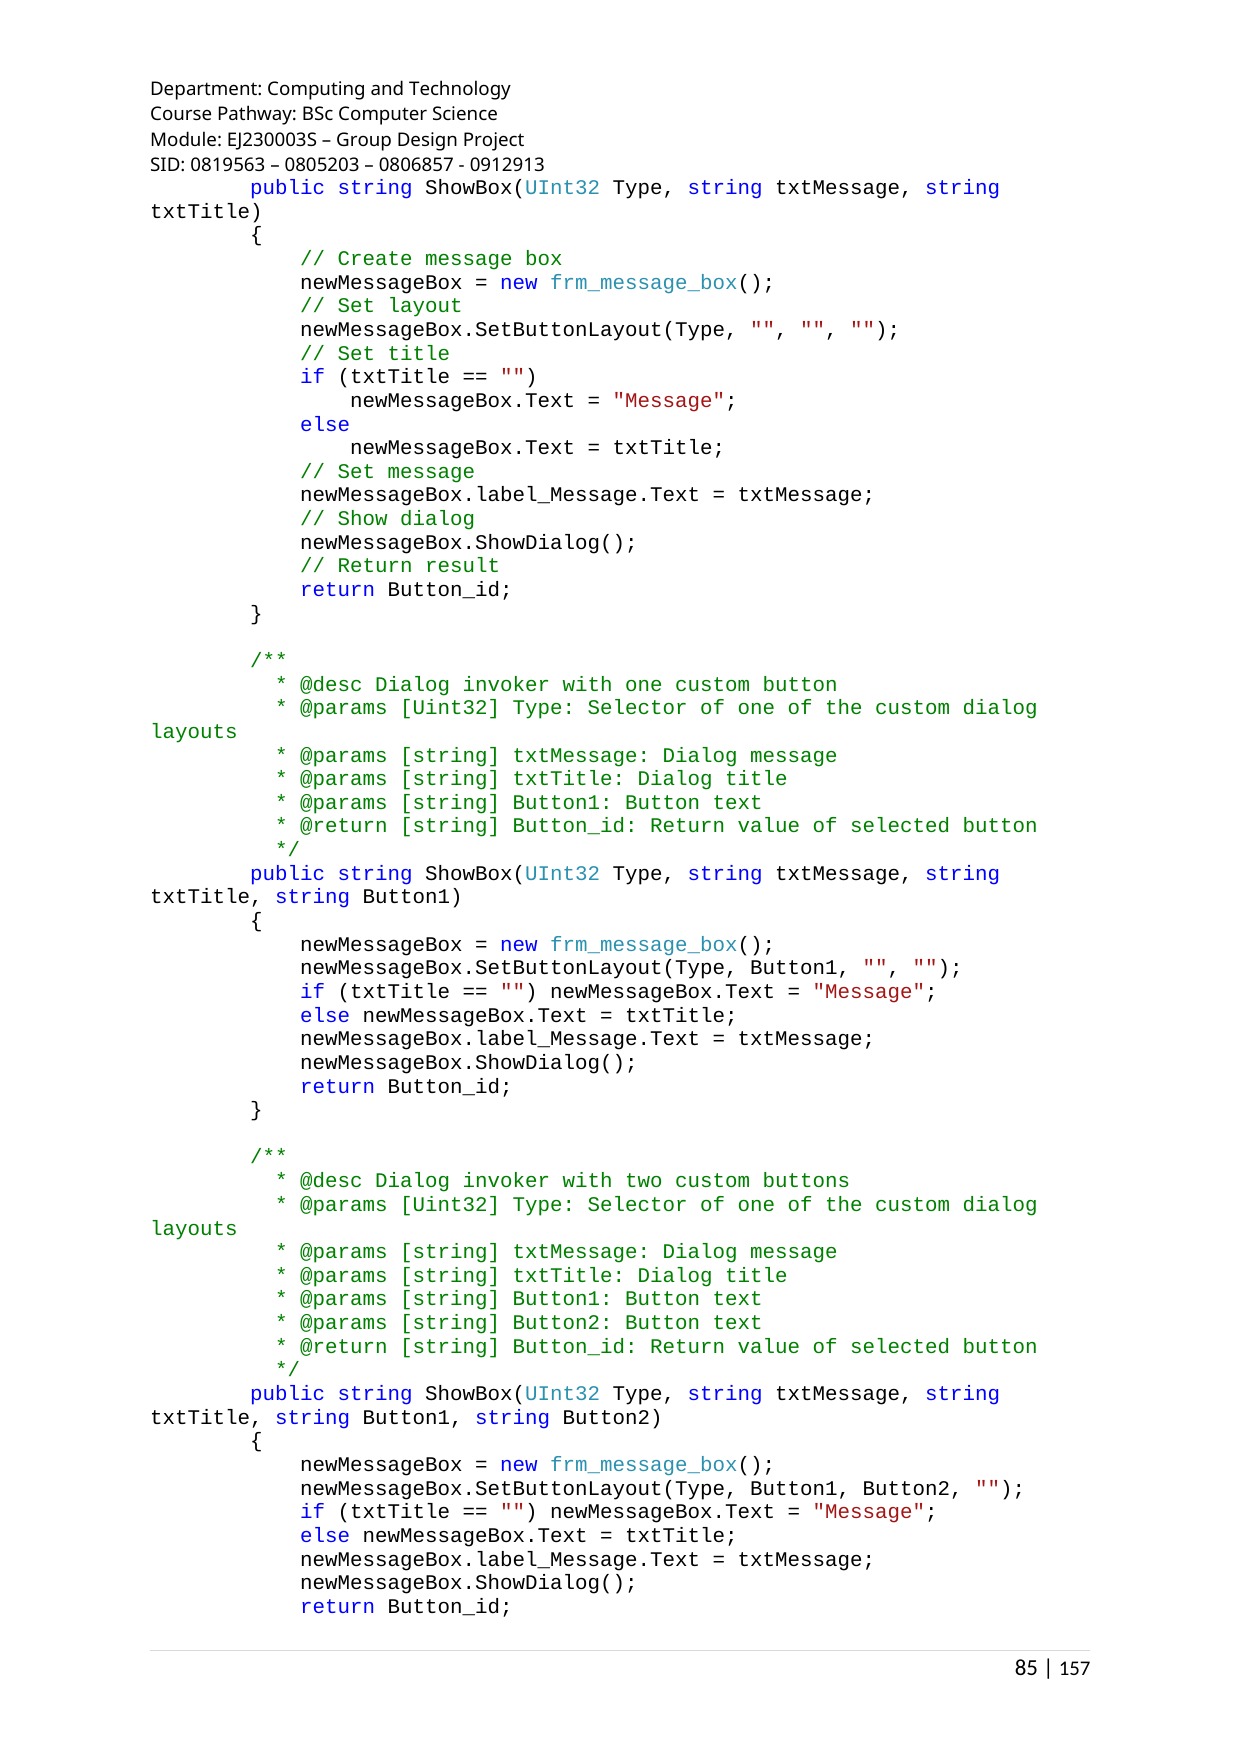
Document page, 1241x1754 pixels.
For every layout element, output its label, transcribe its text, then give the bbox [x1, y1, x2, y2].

text public string ShowBox(UInt32 Type, string txtMessage, string txtTitle) [150, 177, 1090, 224]
text newMessageBox.ShowDialog(); [150, 1052, 1090, 1076]
text // Return result [150, 555, 1090, 579]
text else [150, 413, 1090, 437]
text return Button_id; [150, 1596, 1090, 1619]
text if (txtTitle == "") newMessageBox.Text = "Message"; [150, 1501, 1090, 1525]
text * @params [string] Button1: Button text [150, 792, 1090, 816]
text newMessageBox.label_Message.Text = txtMessage; [150, 1548, 1090, 1572]
text * @params [string] txtMessage: Dialog message [150, 744, 1090, 768]
text * @params [string] txtTitle: Dialog title [150, 768, 1090, 792]
text newMessageBox = new frm_message_box(); [150, 1454, 1090, 1478]
text newMessageBox.SetButtonLayout(Type, Button1, Button2, ""); [150, 1478, 1090, 1501]
text else newMessageBox.Text = txtTitle; [150, 1005, 1090, 1028]
text /** [150, 1147, 1090, 1170]
text newMessageBox = new frm_message_box(); [150, 934, 1090, 957]
text * @desc Dialog invoker with one custom button [150, 674, 1090, 697]
text // Create message box [150, 248, 1090, 272]
text /** [150, 650, 1090, 674]
text public string ShowBox(UInt32 Type, string txtMessage, string txtTitle, string Button1, string Button2) [150, 1383, 1090, 1430]
text * @desc Dialog invoker with two custom buttons [150, 1170, 1090, 1194]
text if (txtTitle == "") [150, 366, 1090, 390]
text { [150, 224, 1090, 248]
text newMessageBox = new frm_message_box(); [150, 272, 1090, 295]
text // Set title [150, 343, 1090, 366]
text public string ShowBox(UInt32 Type, string txtMessage, string txtTitle, string Button1) [150, 863, 1090, 910]
text return Button_id; [150, 1076, 1090, 1099]
text return Button_id; [150, 579, 1090, 603]
text newMessageBox.SetButtonLayout(Type, Button1, "", ""); [150, 957, 1090, 981]
text * @return [string] Button_id: Return value of selected button [150, 816, 1090, 839]
text // Set layout [150, 295, 1090, 319]
text */ [150, 1359, 1090, 1383]
text } [150, 1099, 1090, 1123]
text else newMessageBox.Text = txtTitle; [150, 1525, 1090, 1548]
text // Show dialog [150, 508, 1090, 532]
text newMessageBox.Text = "Message"; [150, 390, 1090, 413]
text * @return [string] Button_id: Return value of selected button [150, 1336, 1090, 1359]
text newMessageBox.ShowDialog(); [150, 532, 1090, 555]
text * @params [string] Button2: Button text [150, 1312, 1090, 1336]
text newMessageBox.ShowDialog(); [150, 1572, 1090, 1596]
text // Set message [150, 461, 1090, 484]
text * @params [Uint32] Type: Selector of one of the custom dialog layouts [150, 1194, 1090, 1241]
text } [150, 603, 1090, 626]
text if (txtTitle == "") newMessageBox.Text = "Message"; [150, 981, 1090, 1005]
text * @params [Uint32] Type: Selector of one of the custom dialog layouts [150, 697, 1090, 744]
text { [150, 1430, 1090, 1454]
text newMessageBox.SetButtonLayout(Type, "", "", ""); [150, 319, 1090, 343]
text newMessageBox.label_Message.Text = txtMessage; [150, 1028, 1090, 1052]
text newMessageBox.Text = txtTitle; [150, 437, 1090, 461]
text */ [150, 839, 1090, 863]
text * @params [string] txtMessage: Dialog message [150, 1241, 1090, 1265]
text * @params [string] txtTitle: Dialog title [150, 1265, 1090, 1288]
text newMessageBox.label_Message.Text = txtMessage; [150, 484, 1090, 508]
text * @params [string] Button1: Button text [150, 1288, 1090, 1312]
text { [150, 910, 1090, 934]
